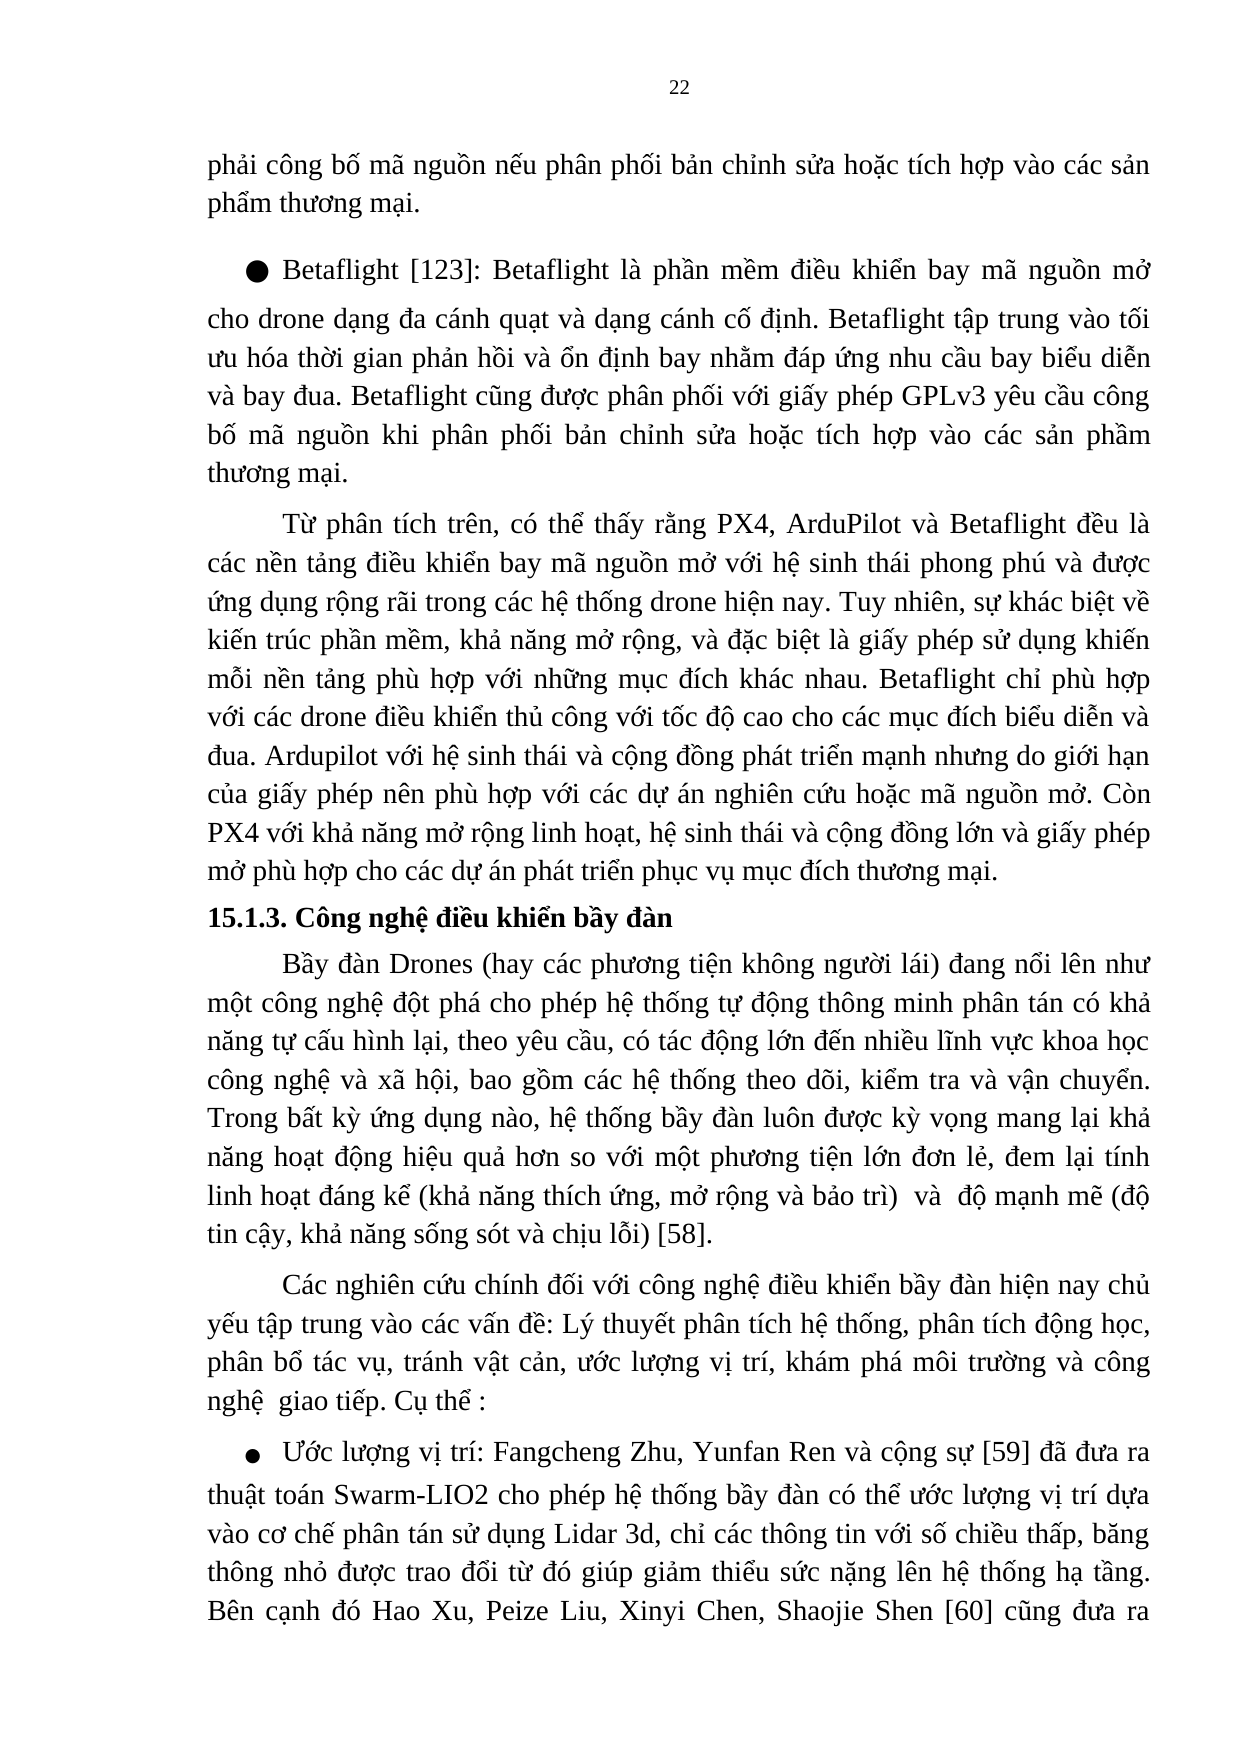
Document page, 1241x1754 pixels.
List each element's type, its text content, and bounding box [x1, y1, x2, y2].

text Bầy đàn Drones (hay các phương tiện không người lái) đang nổi lên như một công nghệ đột phá cho phép hệ thống tự động thông minh phân tán có khả năng tự cấu hình lại, theo yêu cầu, có tác động lớn đến nhiều lĩnh vực khoa học công nghệ và xã hội, bao gồm các hệ thống theo dõi, kiểm tra và vận chuyển. Trong bất kỳ ứng dụng nào, hệ thống bầy đàn luôn được kỳ vọng mang lại khả năng hoạt động hiệu quả hơn so với một phương tiện lớn đơn lẻ, đem lại tính linh hoạt đáng kể (khả năng thích ứng, mở rộng và bảo trì) và độ mạnh mẽ (độ tin cậy, khả năng sống sót và chịu lỗi) [58]. [207, 946, 1152, 1250]
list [207, 1434, 1152, 1626]
text Từ phân tích trên, có thể thấy rằng PX4, ArduPilot và Betaflight đều là các nền tảng điều khiển bay mã nguồn mở với hệ sinh thái phong phú và được ứng dụng rộng rãi trong các hệ thống drone hiện nay. Tuy nhiên, sự khác biệt về kiến trúc phần mềm, khả năng mở rộng, và đặc biệt là giấy phép sử dụng khiến mỗi nền tảng phù hợp với những mục đích khác nhau. Betaflight chỉ phù hợp với các drone điều khiển thủ công với tốc độ cao cho các mục đích biểu diễn và đua. Ardupilot với hệ sinh thái và cộng đồng phát triển mạnh nhưng do giới hạn của giấy phép nên phù hợp với các dự án nghiên cứu hoặc mã nguồn mở. Còn PX4 với khả năng mở rộng linh hoạt, hệ sinh thái và cộng đồng lớn và giấy phép mở phù hợp cho các dự án phát triển phục vụ mục đích thương mại. [207, 507, 1152, 887]
text 15.1.3. Công nghệ điều khiển bầy đàn [207, 900, 1152, 934]
list Betaflight [123]: Betaflight là phần mềm điều khiển bay mã nguồn mở cho drone dạng đa cánh quạt và dạng cánh cố định. Betaflight tập trung vào tối ưu hóa thời gian phản hồi và ổn định bay nhằm đáp ứng nhu cầu bay biểu diễn và bay đua. Betaflight cũng được phân phối với giấy phép GPLv3 yêu cầu công bố mã nguồn khi phân phối bản chỉnh sửa hoặc tích hợp vào các sản phầm thương mại. [207, 237, 1152, 489]
text Các nghiên cứu chính đối với công nghệ điều khiển bầy đàn hiện nay chủ yếu tập trung vào các vấn đề: Lý thuyết phân tích hệ thống, phân tích động học, phân bổ tác vụ, tránh vật cản, ước lượng vị trí, khám phá môi trường và công nghệ giao tiếp. Cụ thể : [207, 1267, 1152, 1416]
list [207, 147, 1152, 219]
